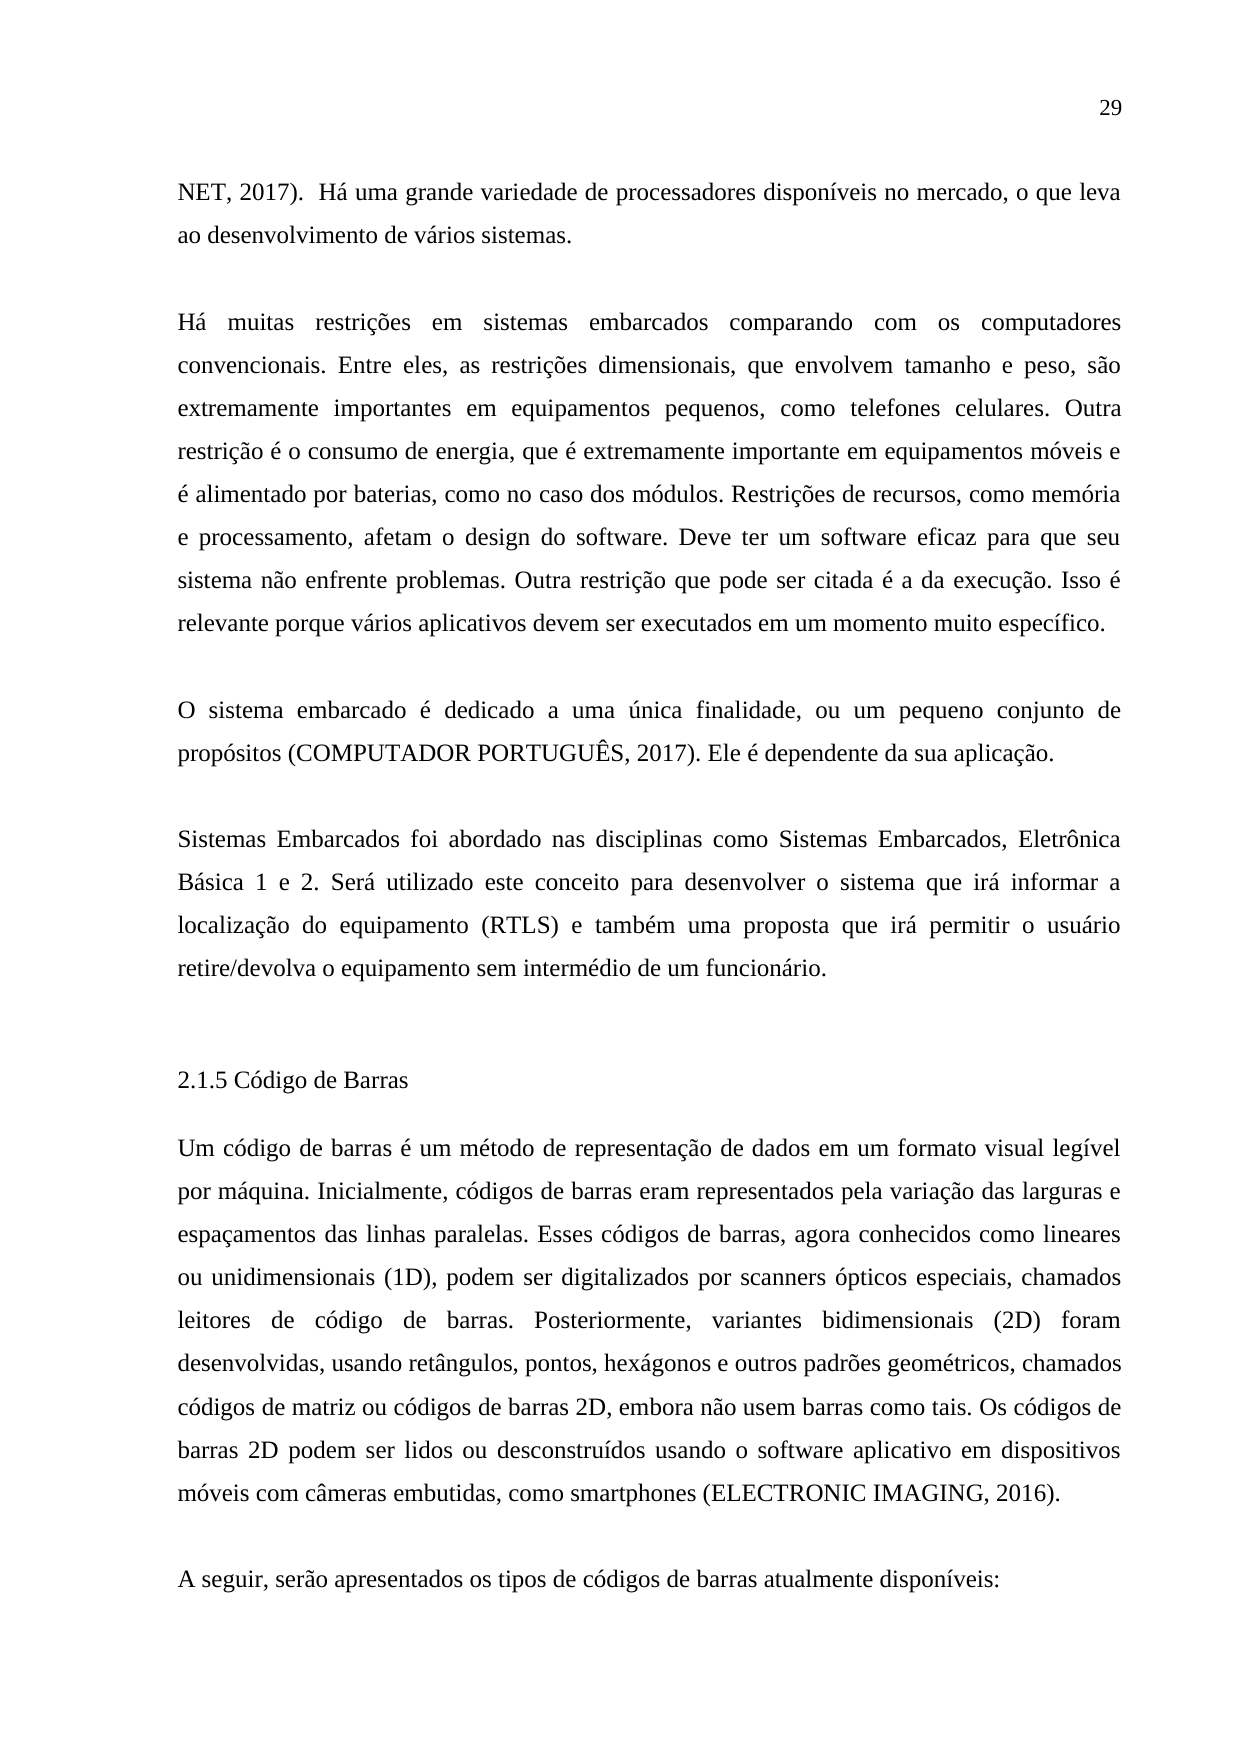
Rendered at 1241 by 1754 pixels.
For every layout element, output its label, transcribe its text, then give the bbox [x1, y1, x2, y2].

text Um código de barras é um método de representação de dados em um formato visual legível por máquina. Inicialmente, códigos de barras eram representados pela variação das larguras e espaçamentos das linhas paralelas. Esses códigos de barras, agora conhecidos como lineares ou unidimensionais (1D), podem ser digitalizados por scanners ópticos especiais, chamados leitores de código de barras. Posteriormente, variantes bidimensionais (2D) foram desenvolvidas, usando retângulos, pontos, hexágonos e outros padrões geométricos, chamados códigos de matriz ou códigos de barras 2D, embora não usem barras como tais. Os códigos de barras 2D podem ser lidos ou desconstruídos usando o software aplicativo em dispositivos móveis com câmeras embutidas, como smartphones (ELECTRONIC IMAGING, 2016). [177, 1133, 1122, 1507]
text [177, 177, 1122, 249]
text A seguir, serão apresentados os tipos de códigos de barras atualmente disponíveis: [177, 1564, 1122, 1593]
text Sistemas Embarcados foi abordado nas disciplinas como Sistemas Embarcados, Eletrônica Básica 1 e 2. Será utilizado este conceito para desenvolver o sistema que irá informar a localização do equipamento (RTLS) e também uma proposta que irá permitir o usuário retire/devolva o equipamento sem intermédio de um funcionário. [177, 824, 1122, 982]
subtitle Código de Barras [177, 1065, 1122, 1093]
text Há muitas restrições em sistemas embarcados comparando com os computadores convencionais. Entre eles, as restrições dimensionais, que envolvem tamanho e peso, são extremamente importantes em equipamentos pequenos, como telefones celulares. Outra restrição é o consumo de energia, que é extremamente importante em equipamentos móveis e é alimentado por baterias, como no caso dos módulos. Restrições de recursos, como memória e processamento, afetam o design do software. Deve ter um software eficaz para que seu sistema não enfrente problemas. Outra restrição que pode ser citada é a da execução. Isso é relevante porque vários aplicativos devem ser executados em um momento muito específico. [177, 307, 1122, 637]
text O sistema embarcado é dedicado a uma única finalidade, ou um pequeno conjunto de propósitos (COMPUTADOR PORTUGUÊS, 2017). Ele é dependente da sua aplicação. [177, 695, 1122, 767]
